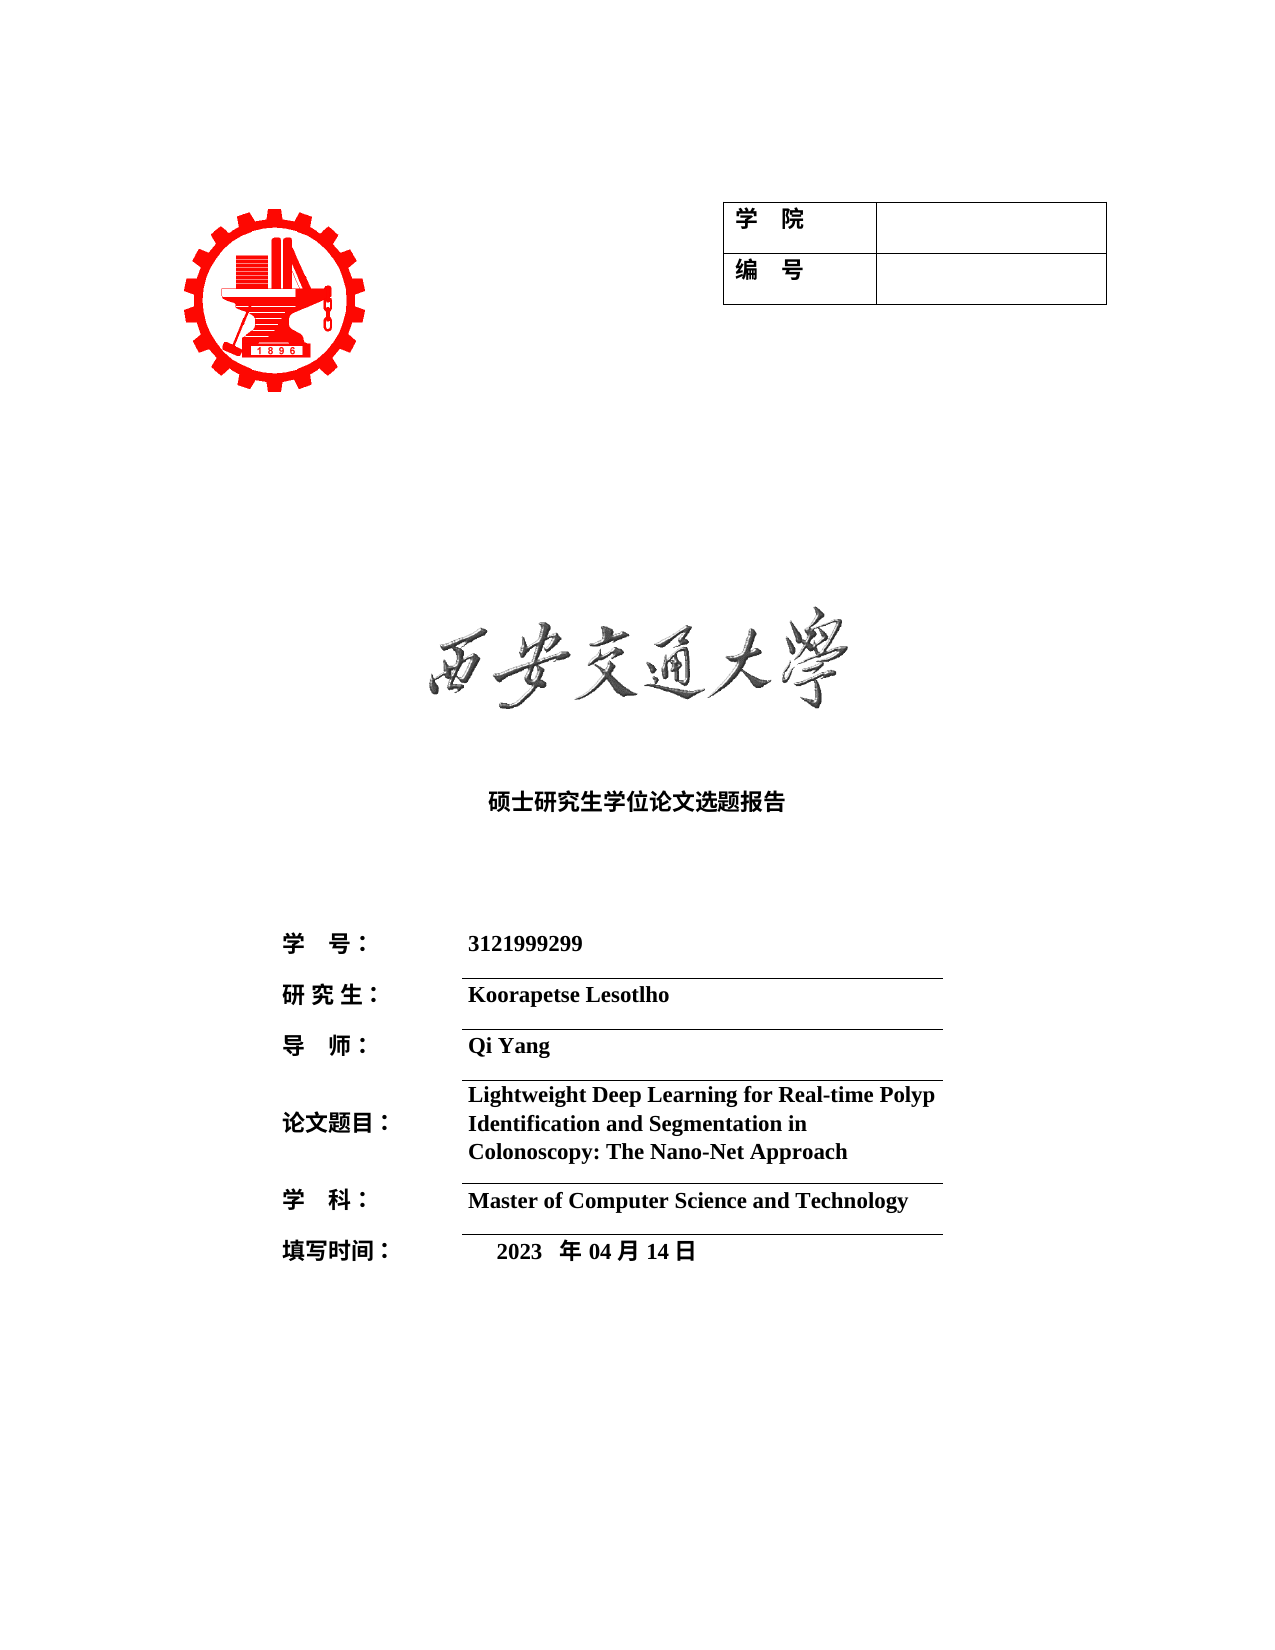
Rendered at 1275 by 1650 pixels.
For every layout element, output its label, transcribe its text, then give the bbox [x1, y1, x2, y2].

table_cell 编 号 [724, 254, 876, 304]
table_cell Qi Yang [462, 1030, 943, 1080]
table_cell Koorapetse Lesotlho [462, 979, 943, 1029]
table_cell Lightweight Deep Learning for Real-time Polyp Identification and Segmentation in Colonoscopy: The Nano-Net Approach [462, 1081, 943, 1183]
table_cell [877, 254, 1106, 304]
table_cell 2023 年 04 月 14 日 [462, 1235, 943, 1285]
table_cell Master of Computer Science and Technology [462, 1184, 943, 1234]
table_cell 学 科： [276, 1183, 462, 1234]
table_header 学 号： [276, 928, 462, 978]
table_header 3121999299 [462, 928, 943, 978]
table_cell 研 究 生： [276, 978, 462, 1029]
table_header 学 院 [724, 203, 876, 253]
picture [412, 601, 863, 720]
table_cell 导 师： [276, 1029, 462, 1080]
picture [181, 208, 367, 393]
table_cell 填写时间： [276, 1234, 462, 1285]
table_header [877, 203, 1106, 253]
text 硕士研究生学位论文选题报告 [150, 784, 1125, 817]
table_cell 论文题目： [276, 1080, 462, 1183]
